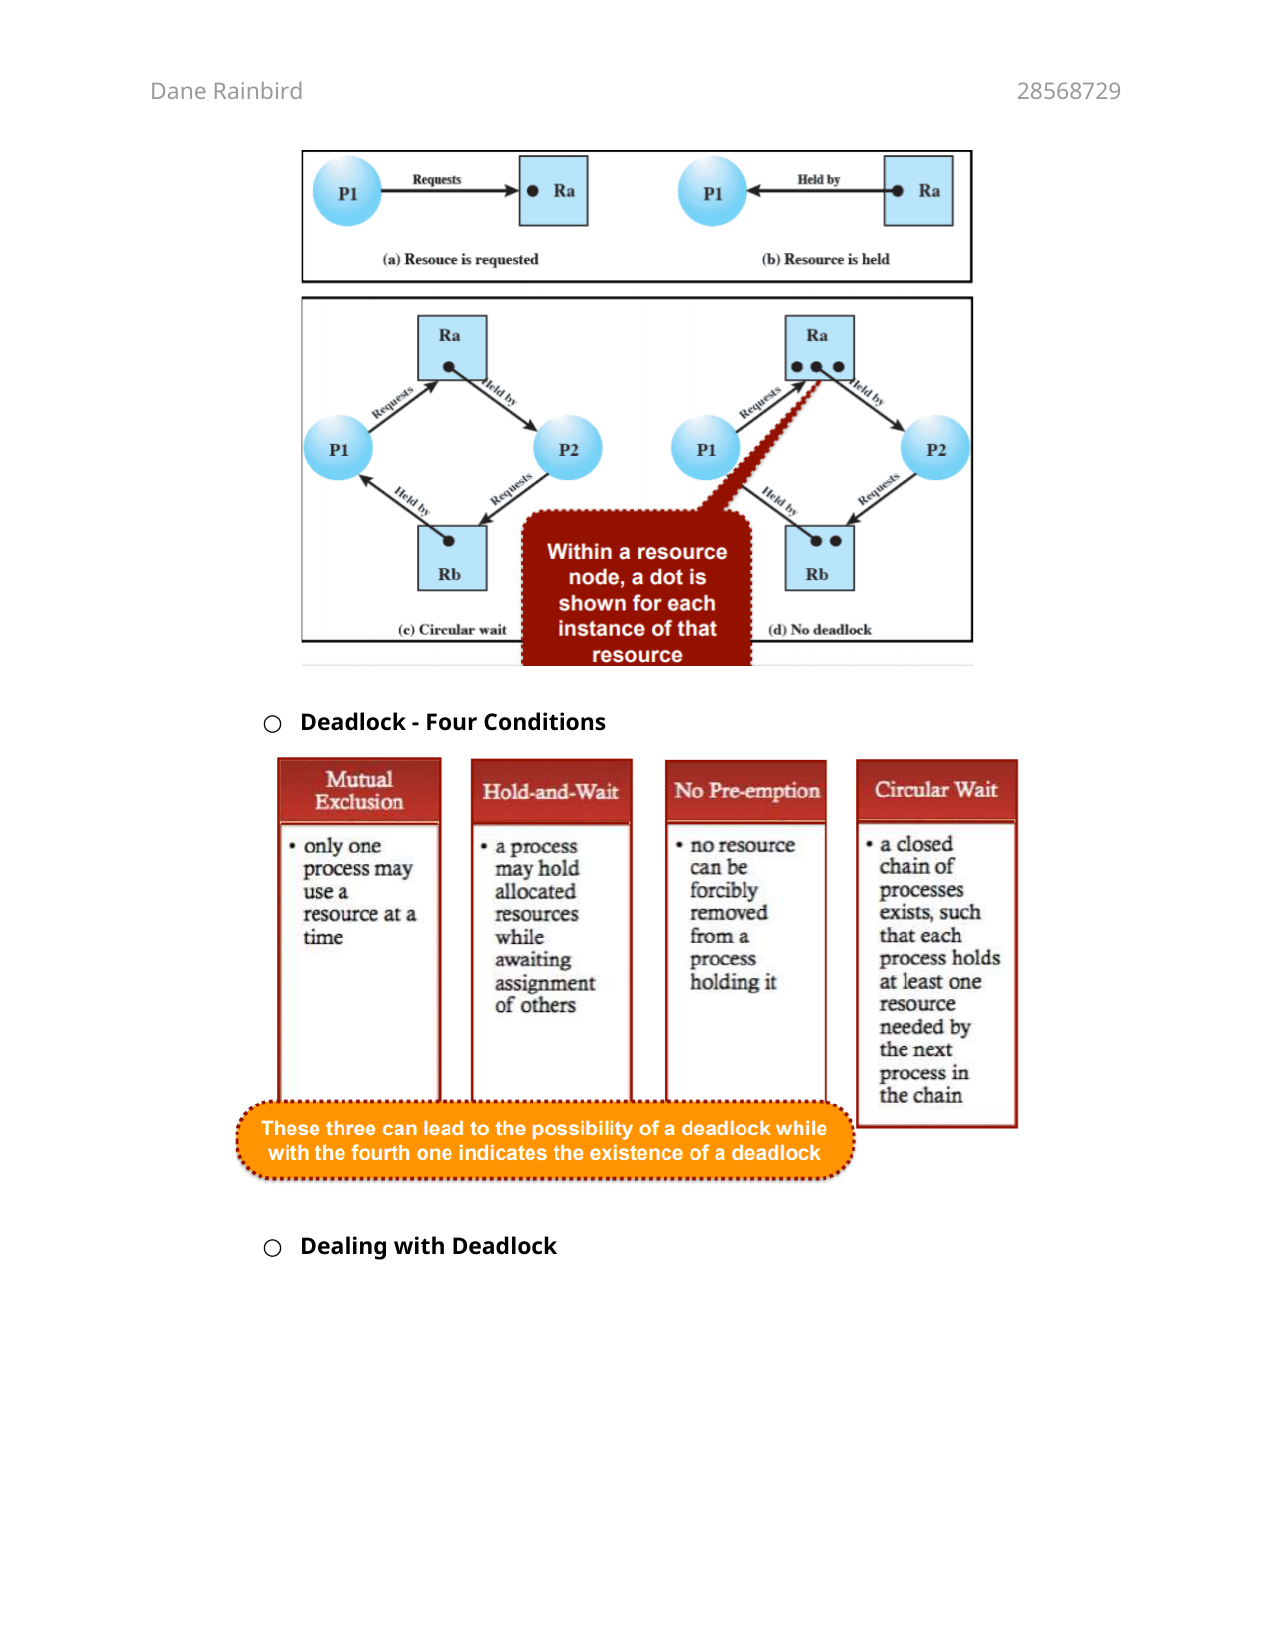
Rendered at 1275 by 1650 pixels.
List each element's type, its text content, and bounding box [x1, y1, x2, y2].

list Dealing with Deadlock [262, 1229, 1125, 1261]
picture [301, 150, 974, 666]
picture [235, 741, 1040, 1189]
list Deadlock - Four Conditions [262, 706, 1125, 737]
